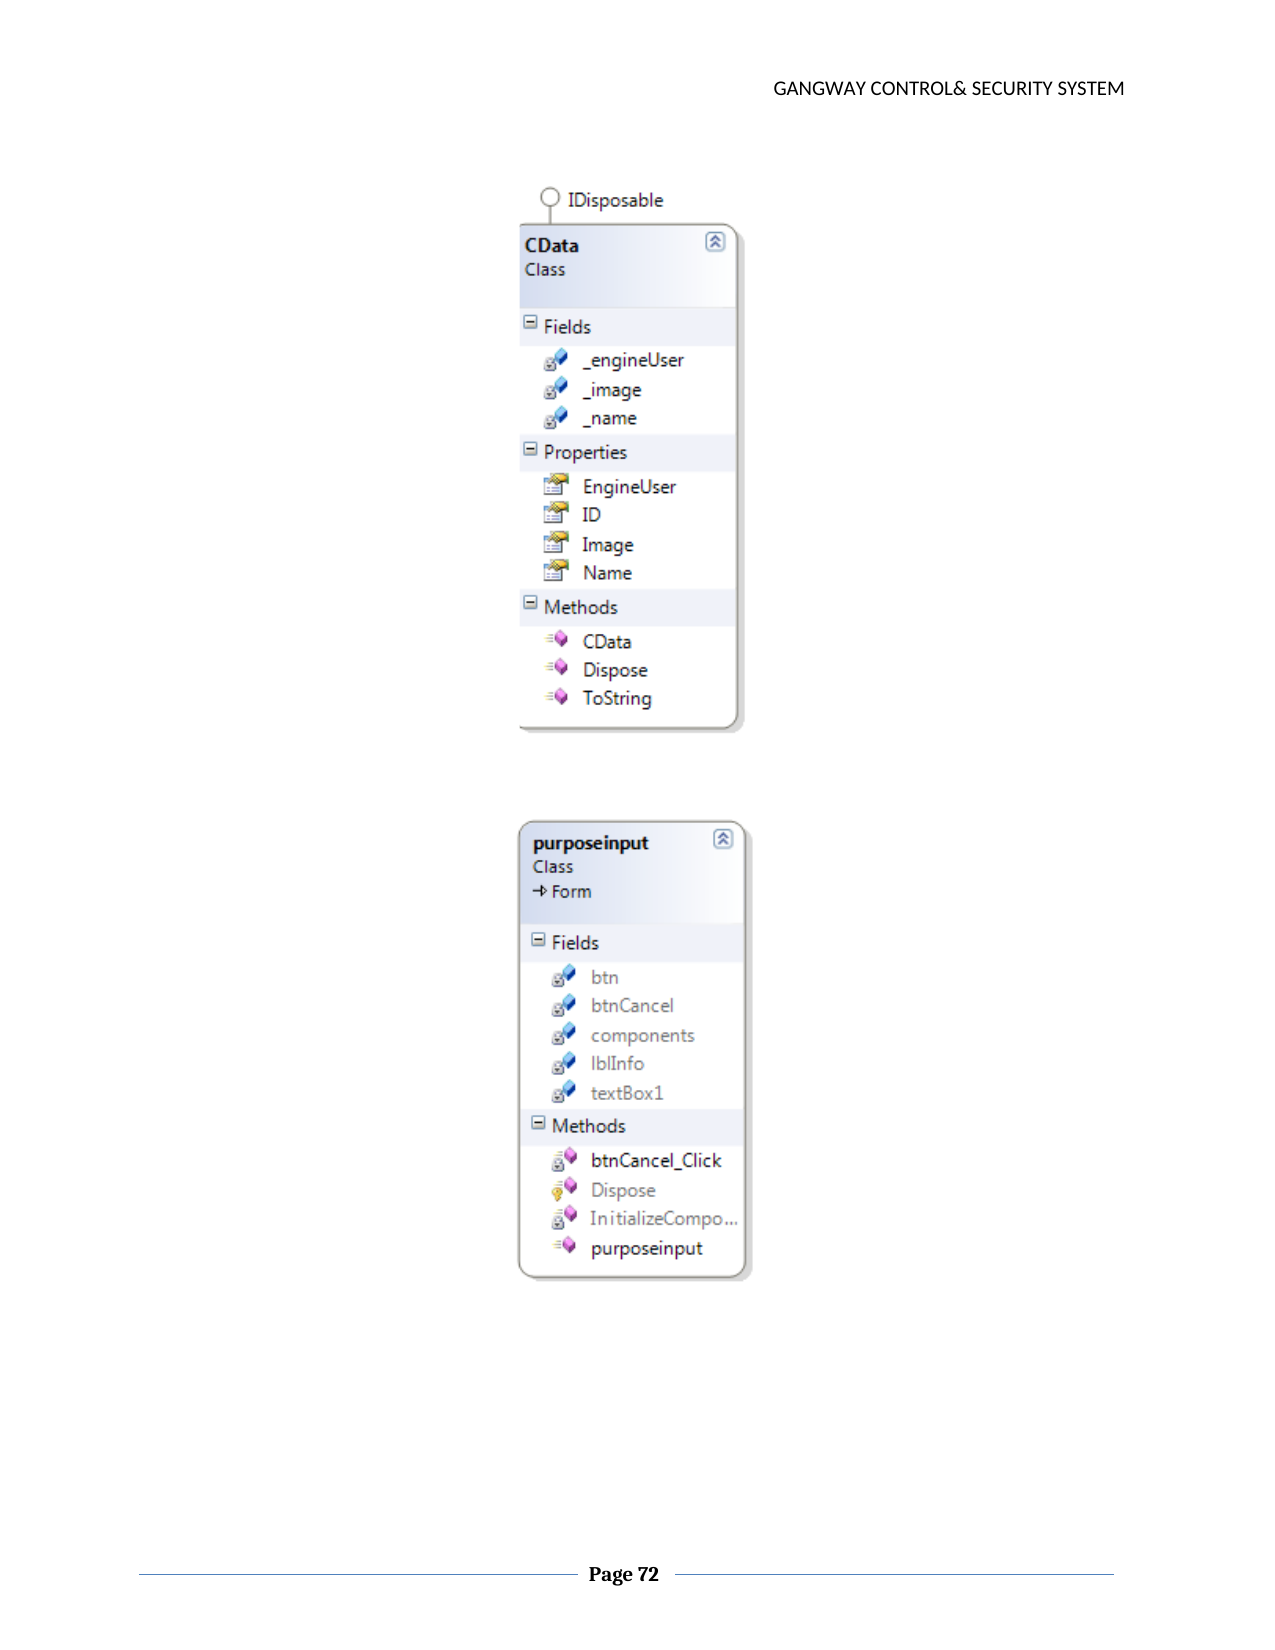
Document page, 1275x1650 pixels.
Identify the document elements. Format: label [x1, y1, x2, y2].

picture [508, 776, 767, 1305]
picture [519, 150, 756, 752]
